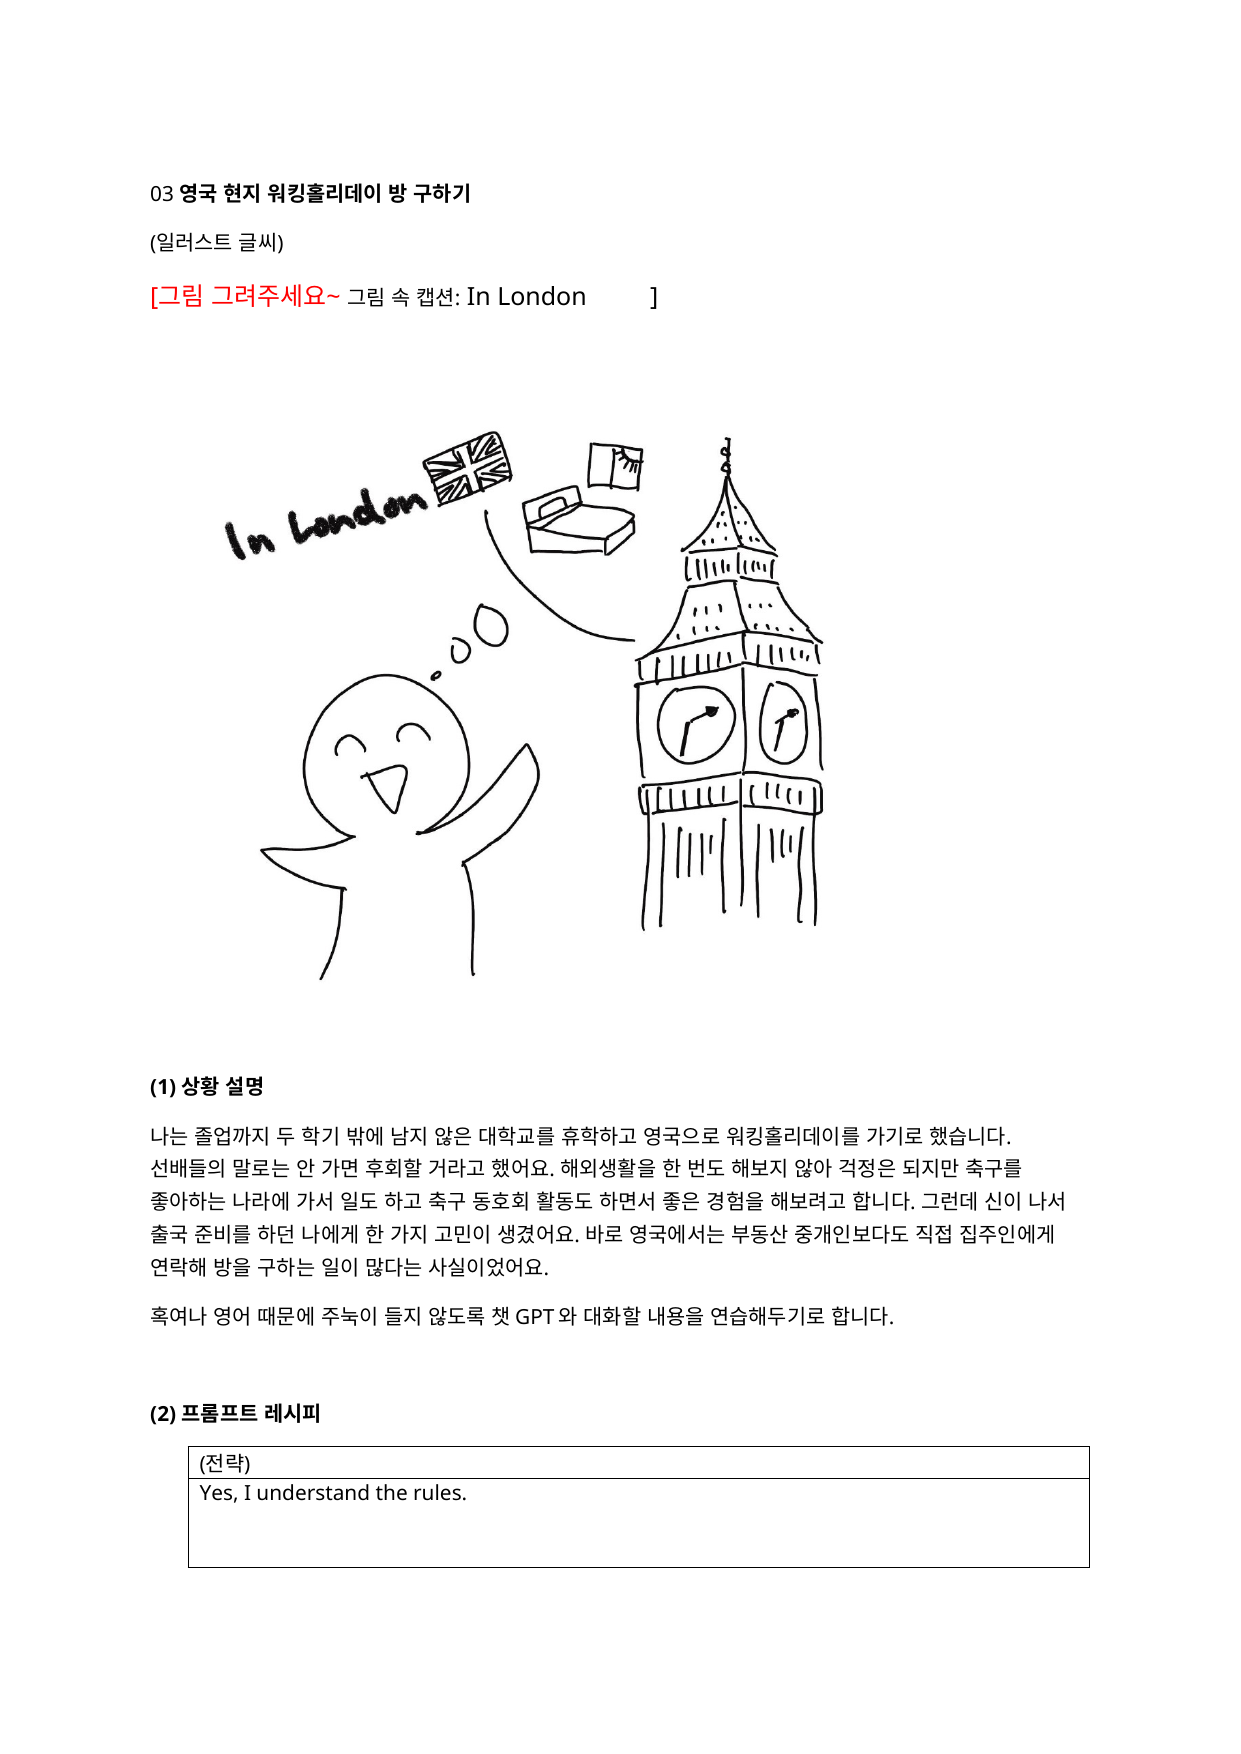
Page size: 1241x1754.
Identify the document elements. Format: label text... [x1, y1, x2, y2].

text 혹여나 영어 때문에 주눅이 들지 않도록 챗GPT와 대화할 내용을 연습해두기로 합니다. [150, 1300, 1090, 1330]
text (일러스트 글씨) [150, 227, 1090, 257]
text 나는 졸업까지 두 학기 밖에 남지 않은 대학교를 휴학하고 영국으로 워킹홀리데이를 가기로 했습니다. 선배들의 말로는 안 가면 후회할 거라고 했어요. 해외생활을 한 번도 해보지 않아 걱정은 되지만 축구를 좋아하는 나라에 가서 일도 하고 축구 동호회 활동도 하면서 좋은 경험을 해보려고 합니다. 그런데 신이 나서 출국 준비를 하던 나에게 한 가지 고민이 생겼어요. 바로 영국에서는 부동산 중개인보다도 직접 집주인에게 연락해 방을 구하는 일이 많다는 사실이었어요. [150, 1120, 1090, 1281]
text [그림 그려주세요~ 그림 속 캡션: In London ] [150, 276, 1090, 312]
table_header (전략) [189, 1447, 1089, 1477]
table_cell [189, 1479, 1089, 1567]
text (1) 상황 설명 [150, 1071, 1090, 1101]
picture [150, 378, 905, 1052]
text 03 영국 현지 워킹홀리데이 방 구하기 [150, 177, 1090, 207]
text (2) 프롬프트 레시피 [150, 1397, 1090, 1427]
